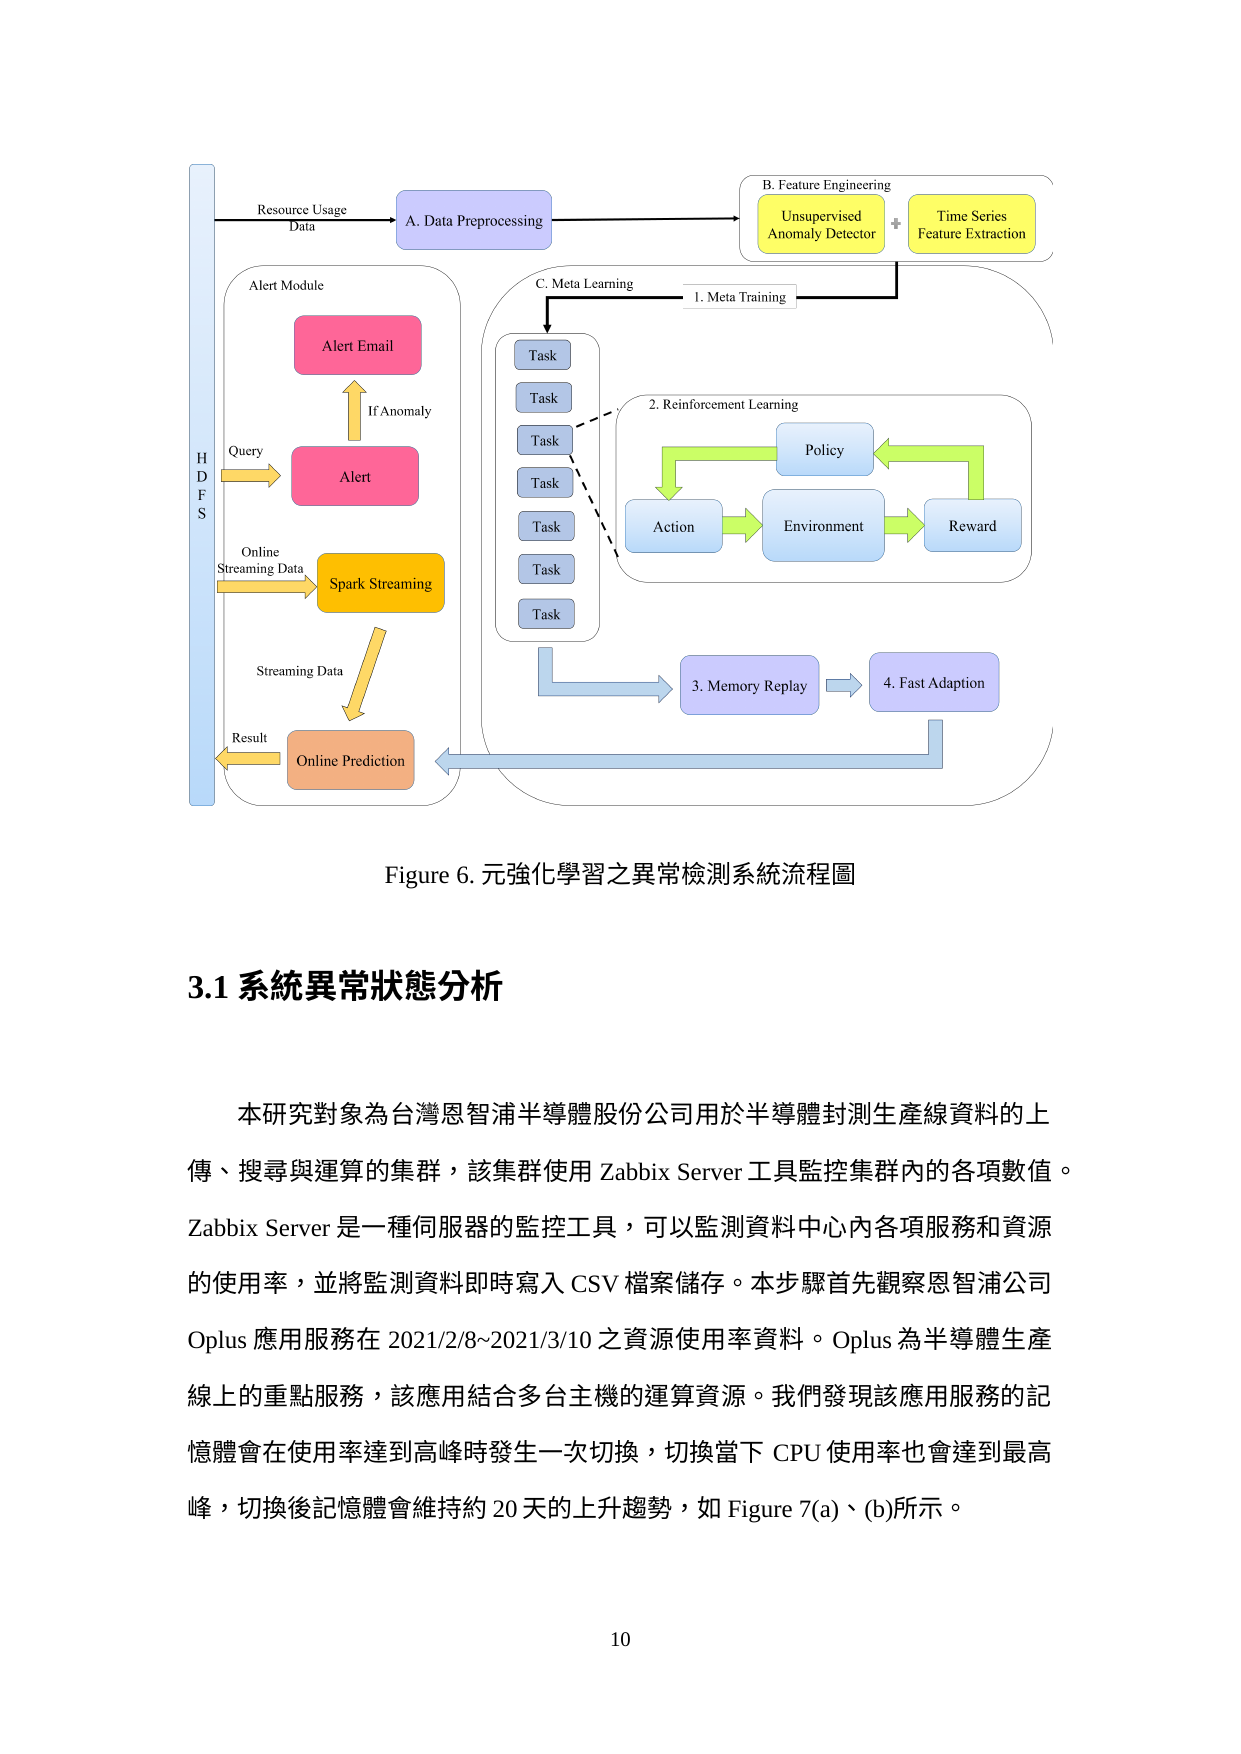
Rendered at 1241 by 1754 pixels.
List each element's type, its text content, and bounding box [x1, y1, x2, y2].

picture [187, 164, 1053, 806]
subtitle 3.1 系統異常狀態分析 [187, 947, 1053, 1022]
text 本研究對象為台灣恩智浦半導體股份公司用於半導體封測生產線資料的上傳、搜尋與運算的集群，該集群使用Zabbix Server工具監控集群內的各項數值。Zabbix Server是一種伺服器的監控工具，可以監測資料中心內各項服務和資源的使用率，並將監測資料即時寫入CSV檔案儲存。本步驟首先觀察恩智浦公司Oplus應用服務在2021/2/8~2021/3/10之資源使用率資料。Oplus為半導體生產線上的重點服務，該應用結合多台主機的運算資源。我們發現該應用服務的記憶體會在使用率達到高峰時發生一次切換，切換當下 CPU使用率也會達到最高峰，切換後記憶體會維持約20天的上升趨勢，如Figure 7(a)、(b)所示。 [187, 1094, 1053, 1526]
